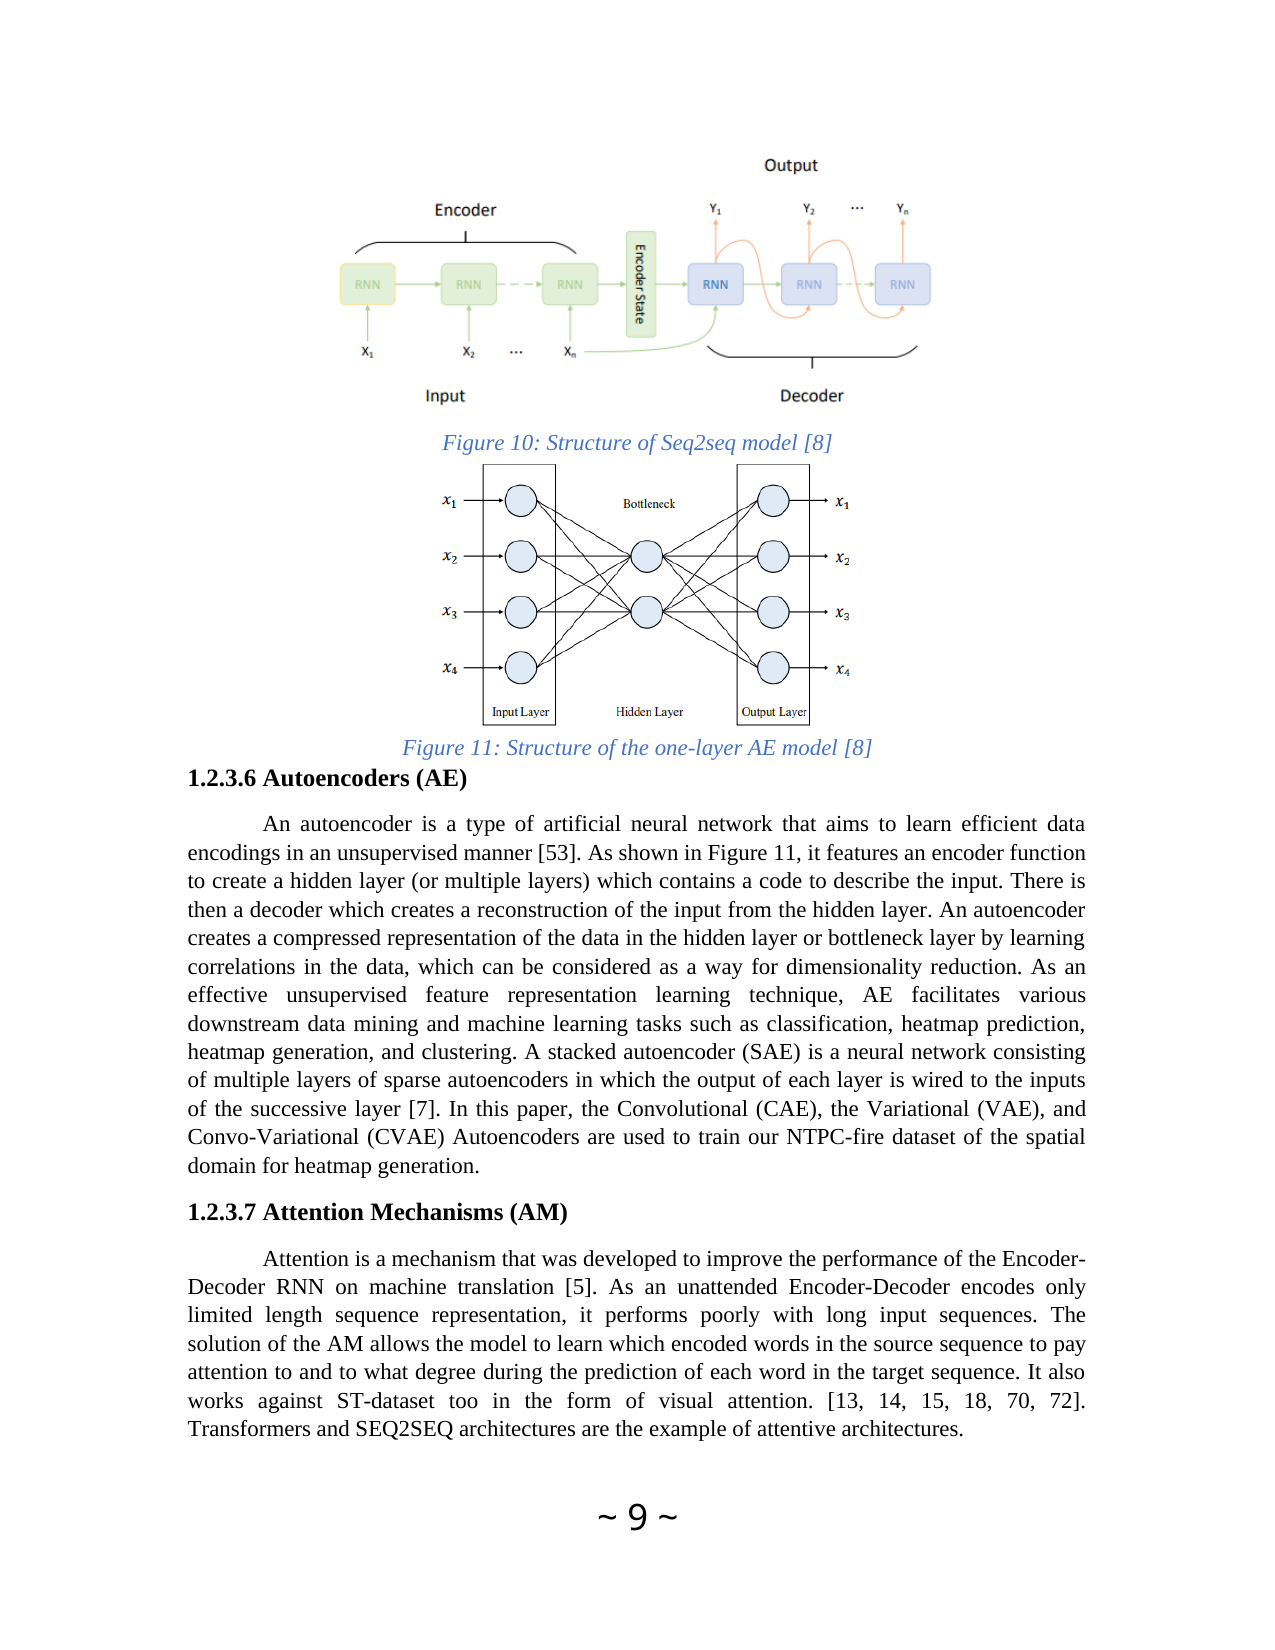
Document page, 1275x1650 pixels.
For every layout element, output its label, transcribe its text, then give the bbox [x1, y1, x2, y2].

text Attention is a mechanism that was developed to improve the performance of the Encoder-Decoder RNN on machine translation [5]. As an unattended Encoder-Decoder encodes only limited length sequence representation, it performs poorly with long input sequences. The solution of the AM allows the model to learn which encoded words in the source sequence to pay attention to and to what degree during the prediction of each word in the target sequence. It also works against ST-dataset too in the form of visual attention. [13, 14, 15, 18, 70, 72]. Transformers and SEQ2SEQ architectures are the example of attentive architectures. [187, 1244, 1087, 1442]
text An autoencoder is a type of artificial neural network that aims to learn efficient data encodings in an unsupervised manner [53]. As shown in Figure 11, it features an encoder function to create a hidden layer (or multiple layers) which contains a code to describe the input. There is then a decoder which creates a reconstruction of the input from the hidden layer. An autoencoder creates a compressed representation of the data in the hidden layer or bottleneck layer by learning correlations in the data, which can be considered as a way for dimensionality reduction. As an effective unsupervised feature representation learning technique, AE facilitates various downstream data mining and machine learning tasks such as classification, heatmap prediction, heatmap generation, and clustering. A stacked autoencoder (SAE) is a neural network consisting of multiple layers of sparse autoencoders in which the output of each layer is wired to the inputs of the successive layer [7]. In this paper, the Convolutional (CAE), the Variational (VAE), and Convo-Variational (CVAE) Autoencoders are used to train our NTPC-fire dataset of the spatial domain for heatmap generation. [187, 811, 1087, 1178]
text 1.2.3.6 Autoencoders (AE) [187, 763, 1087, 792]
text Figure 11: Structure of the one-layer AE model [8] [187, 734, 1087, 761]
picture [367, 457, 908, 733]
text 1.2.3.7 Attention Mechanisms (AM) [187, 1197, 1087, 1226]
picture [329, 150, 946, 410]
text Figure 10: Structure of Seq2seq model [8] [187, 429, 1087, 455]
